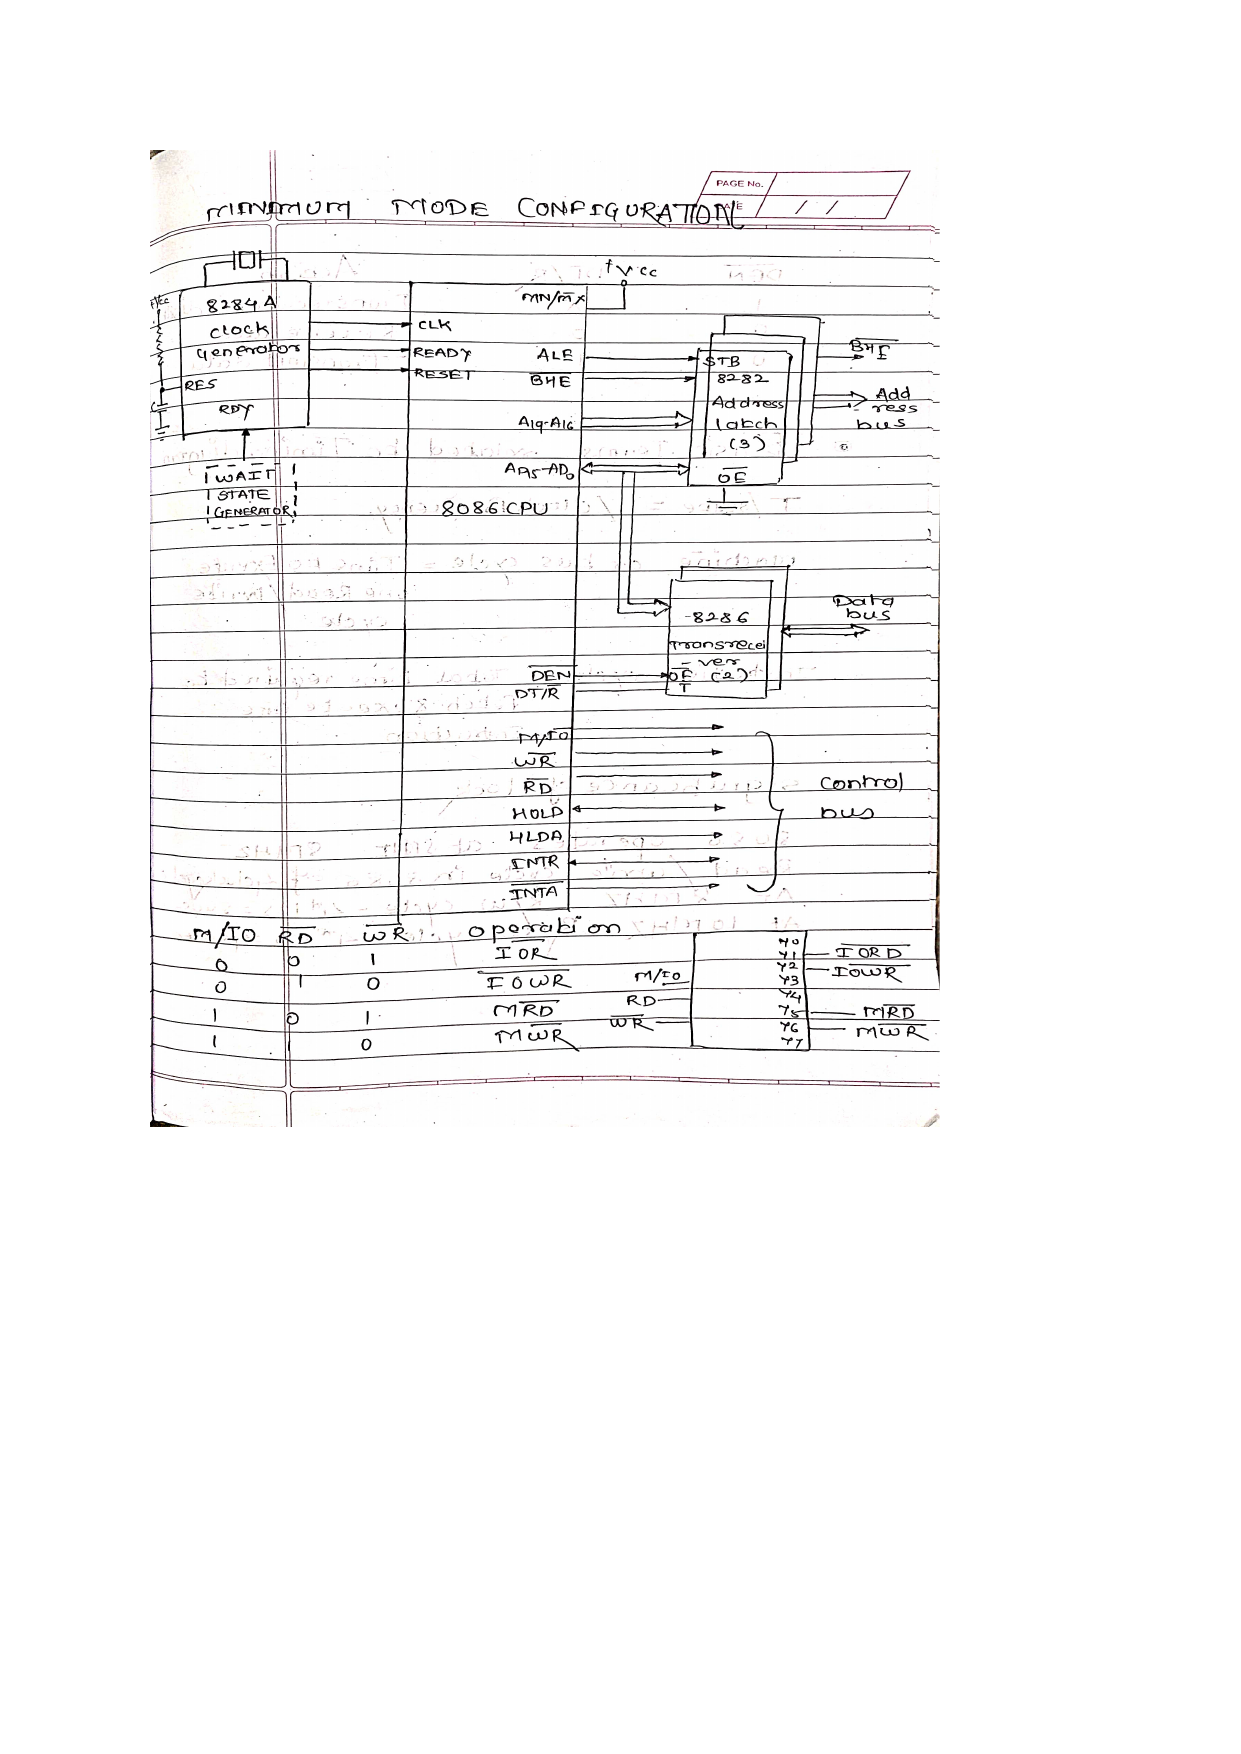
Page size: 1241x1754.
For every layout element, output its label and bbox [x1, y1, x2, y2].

picture [150, 150, 940, 1127]
